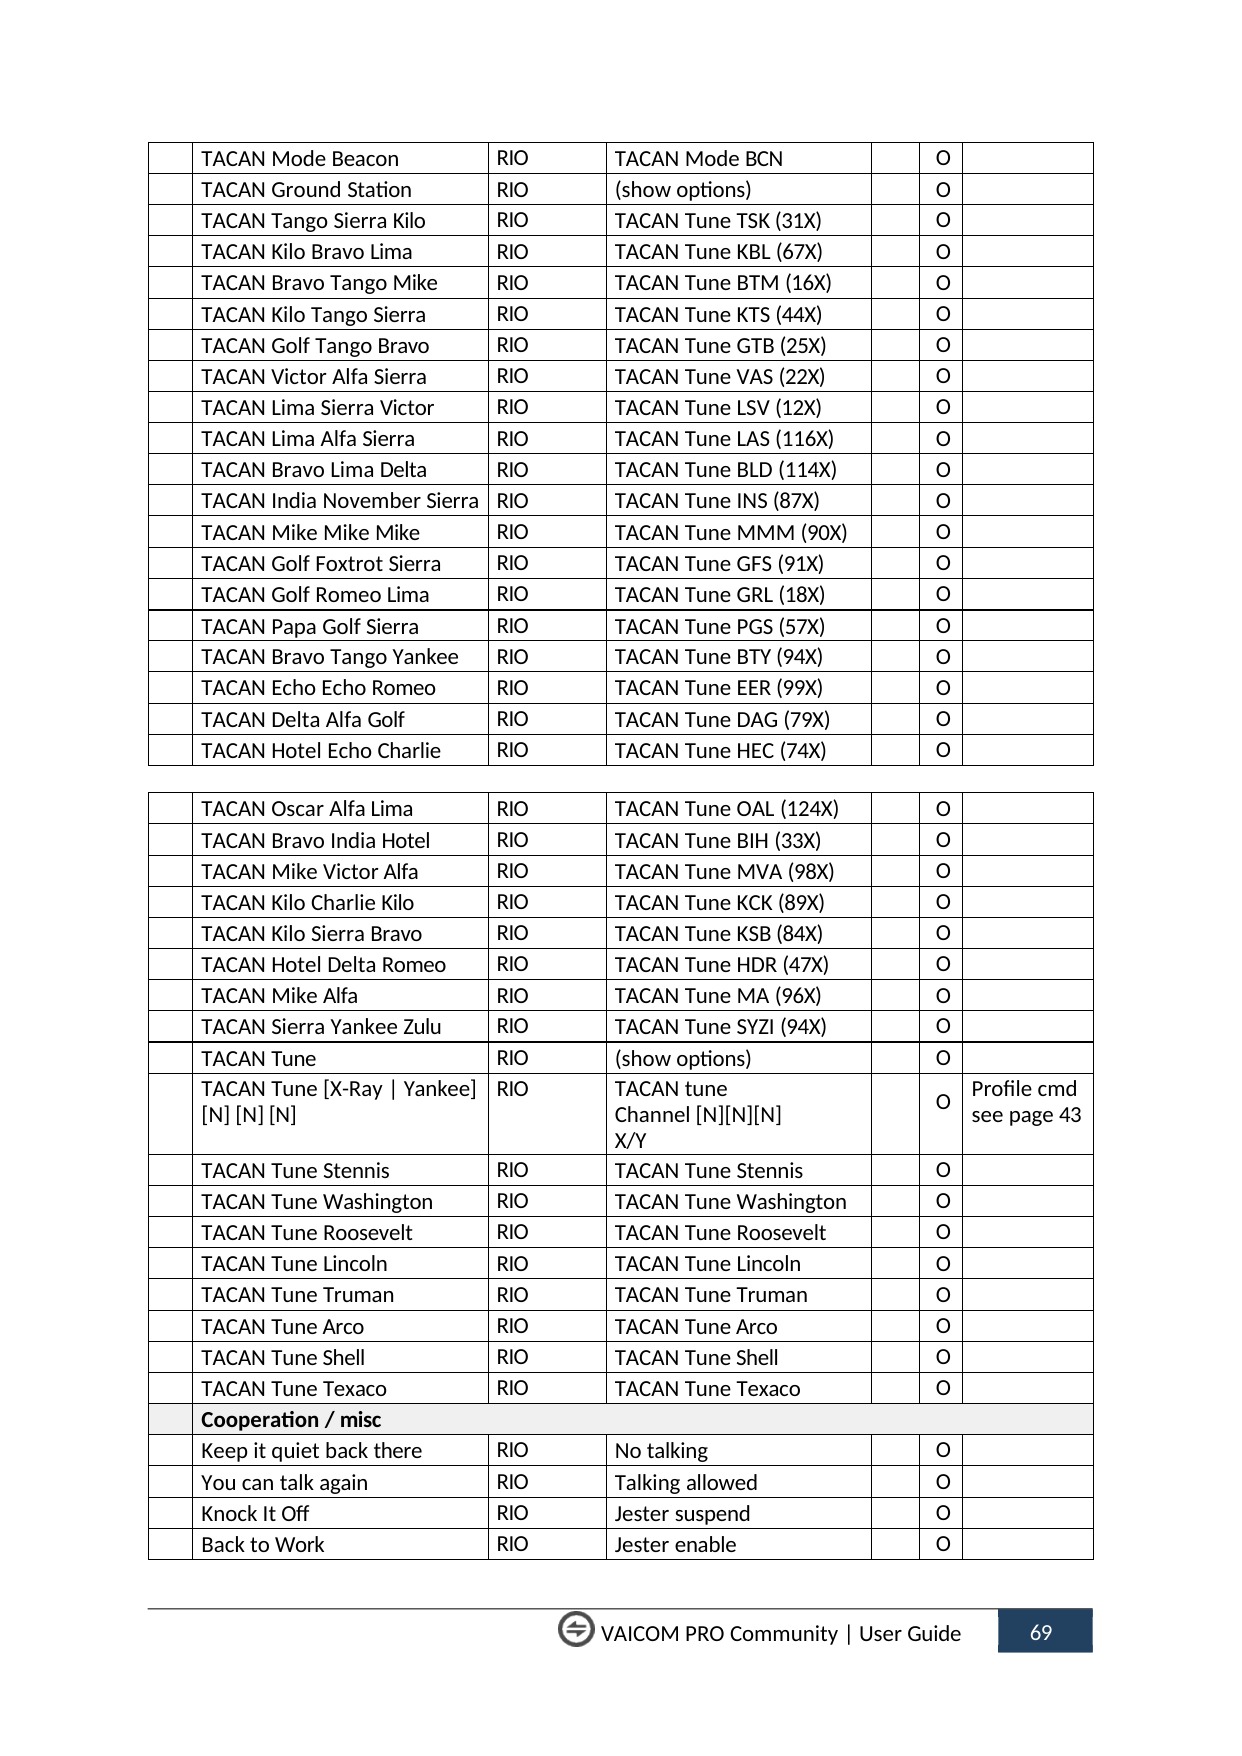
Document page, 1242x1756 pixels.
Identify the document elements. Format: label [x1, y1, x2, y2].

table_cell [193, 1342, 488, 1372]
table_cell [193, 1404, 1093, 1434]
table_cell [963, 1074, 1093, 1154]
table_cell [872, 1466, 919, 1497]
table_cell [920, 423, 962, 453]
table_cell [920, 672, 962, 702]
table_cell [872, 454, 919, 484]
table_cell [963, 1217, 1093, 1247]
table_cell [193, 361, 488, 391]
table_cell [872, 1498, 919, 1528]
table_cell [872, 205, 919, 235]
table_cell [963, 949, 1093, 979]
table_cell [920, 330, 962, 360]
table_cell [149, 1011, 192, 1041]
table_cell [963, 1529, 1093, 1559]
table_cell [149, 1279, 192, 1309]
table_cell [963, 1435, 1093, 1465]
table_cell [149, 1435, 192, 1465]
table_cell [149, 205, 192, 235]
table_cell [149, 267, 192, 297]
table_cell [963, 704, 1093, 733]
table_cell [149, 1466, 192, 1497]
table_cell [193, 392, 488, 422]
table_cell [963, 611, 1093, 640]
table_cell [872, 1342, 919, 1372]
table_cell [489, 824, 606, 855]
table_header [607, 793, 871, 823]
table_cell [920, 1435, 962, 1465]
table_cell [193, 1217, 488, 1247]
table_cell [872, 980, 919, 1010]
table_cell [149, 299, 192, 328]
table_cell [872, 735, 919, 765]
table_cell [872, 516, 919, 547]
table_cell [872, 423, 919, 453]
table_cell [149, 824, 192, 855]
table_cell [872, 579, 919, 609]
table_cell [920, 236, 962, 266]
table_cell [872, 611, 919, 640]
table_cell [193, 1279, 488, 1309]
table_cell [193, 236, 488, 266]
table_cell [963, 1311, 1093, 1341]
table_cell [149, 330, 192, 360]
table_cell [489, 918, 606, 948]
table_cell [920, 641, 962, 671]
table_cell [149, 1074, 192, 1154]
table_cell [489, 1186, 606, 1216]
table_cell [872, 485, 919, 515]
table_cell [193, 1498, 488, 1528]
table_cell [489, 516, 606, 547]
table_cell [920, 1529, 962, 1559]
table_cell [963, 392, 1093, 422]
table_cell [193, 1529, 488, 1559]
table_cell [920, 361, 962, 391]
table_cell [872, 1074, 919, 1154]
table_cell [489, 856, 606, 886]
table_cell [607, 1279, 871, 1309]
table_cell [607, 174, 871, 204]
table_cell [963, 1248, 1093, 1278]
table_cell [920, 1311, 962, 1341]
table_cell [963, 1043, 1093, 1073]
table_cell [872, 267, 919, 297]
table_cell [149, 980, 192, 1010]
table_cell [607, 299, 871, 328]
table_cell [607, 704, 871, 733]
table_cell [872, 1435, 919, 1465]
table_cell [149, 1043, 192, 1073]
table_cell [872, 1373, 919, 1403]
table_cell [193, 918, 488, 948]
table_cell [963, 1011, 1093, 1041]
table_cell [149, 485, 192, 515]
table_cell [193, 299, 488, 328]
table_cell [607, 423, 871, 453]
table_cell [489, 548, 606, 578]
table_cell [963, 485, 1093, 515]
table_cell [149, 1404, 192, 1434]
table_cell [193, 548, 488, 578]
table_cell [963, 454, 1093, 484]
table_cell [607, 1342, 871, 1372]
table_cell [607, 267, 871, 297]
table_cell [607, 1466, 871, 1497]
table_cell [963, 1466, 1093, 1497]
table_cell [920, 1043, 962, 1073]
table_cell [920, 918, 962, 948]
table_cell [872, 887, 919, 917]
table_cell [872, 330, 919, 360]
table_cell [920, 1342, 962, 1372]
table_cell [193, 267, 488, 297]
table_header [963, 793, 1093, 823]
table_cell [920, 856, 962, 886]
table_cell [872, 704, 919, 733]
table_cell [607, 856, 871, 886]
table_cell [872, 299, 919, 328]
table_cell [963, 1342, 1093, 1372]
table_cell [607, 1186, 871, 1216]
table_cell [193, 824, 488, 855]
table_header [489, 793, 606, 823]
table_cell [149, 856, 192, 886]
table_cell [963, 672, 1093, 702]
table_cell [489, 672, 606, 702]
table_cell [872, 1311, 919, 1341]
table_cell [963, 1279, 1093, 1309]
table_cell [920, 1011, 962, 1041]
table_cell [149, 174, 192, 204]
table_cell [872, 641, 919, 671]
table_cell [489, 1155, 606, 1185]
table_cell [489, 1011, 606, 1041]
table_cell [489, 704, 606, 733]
picture [558, 1611, 595, 1647]
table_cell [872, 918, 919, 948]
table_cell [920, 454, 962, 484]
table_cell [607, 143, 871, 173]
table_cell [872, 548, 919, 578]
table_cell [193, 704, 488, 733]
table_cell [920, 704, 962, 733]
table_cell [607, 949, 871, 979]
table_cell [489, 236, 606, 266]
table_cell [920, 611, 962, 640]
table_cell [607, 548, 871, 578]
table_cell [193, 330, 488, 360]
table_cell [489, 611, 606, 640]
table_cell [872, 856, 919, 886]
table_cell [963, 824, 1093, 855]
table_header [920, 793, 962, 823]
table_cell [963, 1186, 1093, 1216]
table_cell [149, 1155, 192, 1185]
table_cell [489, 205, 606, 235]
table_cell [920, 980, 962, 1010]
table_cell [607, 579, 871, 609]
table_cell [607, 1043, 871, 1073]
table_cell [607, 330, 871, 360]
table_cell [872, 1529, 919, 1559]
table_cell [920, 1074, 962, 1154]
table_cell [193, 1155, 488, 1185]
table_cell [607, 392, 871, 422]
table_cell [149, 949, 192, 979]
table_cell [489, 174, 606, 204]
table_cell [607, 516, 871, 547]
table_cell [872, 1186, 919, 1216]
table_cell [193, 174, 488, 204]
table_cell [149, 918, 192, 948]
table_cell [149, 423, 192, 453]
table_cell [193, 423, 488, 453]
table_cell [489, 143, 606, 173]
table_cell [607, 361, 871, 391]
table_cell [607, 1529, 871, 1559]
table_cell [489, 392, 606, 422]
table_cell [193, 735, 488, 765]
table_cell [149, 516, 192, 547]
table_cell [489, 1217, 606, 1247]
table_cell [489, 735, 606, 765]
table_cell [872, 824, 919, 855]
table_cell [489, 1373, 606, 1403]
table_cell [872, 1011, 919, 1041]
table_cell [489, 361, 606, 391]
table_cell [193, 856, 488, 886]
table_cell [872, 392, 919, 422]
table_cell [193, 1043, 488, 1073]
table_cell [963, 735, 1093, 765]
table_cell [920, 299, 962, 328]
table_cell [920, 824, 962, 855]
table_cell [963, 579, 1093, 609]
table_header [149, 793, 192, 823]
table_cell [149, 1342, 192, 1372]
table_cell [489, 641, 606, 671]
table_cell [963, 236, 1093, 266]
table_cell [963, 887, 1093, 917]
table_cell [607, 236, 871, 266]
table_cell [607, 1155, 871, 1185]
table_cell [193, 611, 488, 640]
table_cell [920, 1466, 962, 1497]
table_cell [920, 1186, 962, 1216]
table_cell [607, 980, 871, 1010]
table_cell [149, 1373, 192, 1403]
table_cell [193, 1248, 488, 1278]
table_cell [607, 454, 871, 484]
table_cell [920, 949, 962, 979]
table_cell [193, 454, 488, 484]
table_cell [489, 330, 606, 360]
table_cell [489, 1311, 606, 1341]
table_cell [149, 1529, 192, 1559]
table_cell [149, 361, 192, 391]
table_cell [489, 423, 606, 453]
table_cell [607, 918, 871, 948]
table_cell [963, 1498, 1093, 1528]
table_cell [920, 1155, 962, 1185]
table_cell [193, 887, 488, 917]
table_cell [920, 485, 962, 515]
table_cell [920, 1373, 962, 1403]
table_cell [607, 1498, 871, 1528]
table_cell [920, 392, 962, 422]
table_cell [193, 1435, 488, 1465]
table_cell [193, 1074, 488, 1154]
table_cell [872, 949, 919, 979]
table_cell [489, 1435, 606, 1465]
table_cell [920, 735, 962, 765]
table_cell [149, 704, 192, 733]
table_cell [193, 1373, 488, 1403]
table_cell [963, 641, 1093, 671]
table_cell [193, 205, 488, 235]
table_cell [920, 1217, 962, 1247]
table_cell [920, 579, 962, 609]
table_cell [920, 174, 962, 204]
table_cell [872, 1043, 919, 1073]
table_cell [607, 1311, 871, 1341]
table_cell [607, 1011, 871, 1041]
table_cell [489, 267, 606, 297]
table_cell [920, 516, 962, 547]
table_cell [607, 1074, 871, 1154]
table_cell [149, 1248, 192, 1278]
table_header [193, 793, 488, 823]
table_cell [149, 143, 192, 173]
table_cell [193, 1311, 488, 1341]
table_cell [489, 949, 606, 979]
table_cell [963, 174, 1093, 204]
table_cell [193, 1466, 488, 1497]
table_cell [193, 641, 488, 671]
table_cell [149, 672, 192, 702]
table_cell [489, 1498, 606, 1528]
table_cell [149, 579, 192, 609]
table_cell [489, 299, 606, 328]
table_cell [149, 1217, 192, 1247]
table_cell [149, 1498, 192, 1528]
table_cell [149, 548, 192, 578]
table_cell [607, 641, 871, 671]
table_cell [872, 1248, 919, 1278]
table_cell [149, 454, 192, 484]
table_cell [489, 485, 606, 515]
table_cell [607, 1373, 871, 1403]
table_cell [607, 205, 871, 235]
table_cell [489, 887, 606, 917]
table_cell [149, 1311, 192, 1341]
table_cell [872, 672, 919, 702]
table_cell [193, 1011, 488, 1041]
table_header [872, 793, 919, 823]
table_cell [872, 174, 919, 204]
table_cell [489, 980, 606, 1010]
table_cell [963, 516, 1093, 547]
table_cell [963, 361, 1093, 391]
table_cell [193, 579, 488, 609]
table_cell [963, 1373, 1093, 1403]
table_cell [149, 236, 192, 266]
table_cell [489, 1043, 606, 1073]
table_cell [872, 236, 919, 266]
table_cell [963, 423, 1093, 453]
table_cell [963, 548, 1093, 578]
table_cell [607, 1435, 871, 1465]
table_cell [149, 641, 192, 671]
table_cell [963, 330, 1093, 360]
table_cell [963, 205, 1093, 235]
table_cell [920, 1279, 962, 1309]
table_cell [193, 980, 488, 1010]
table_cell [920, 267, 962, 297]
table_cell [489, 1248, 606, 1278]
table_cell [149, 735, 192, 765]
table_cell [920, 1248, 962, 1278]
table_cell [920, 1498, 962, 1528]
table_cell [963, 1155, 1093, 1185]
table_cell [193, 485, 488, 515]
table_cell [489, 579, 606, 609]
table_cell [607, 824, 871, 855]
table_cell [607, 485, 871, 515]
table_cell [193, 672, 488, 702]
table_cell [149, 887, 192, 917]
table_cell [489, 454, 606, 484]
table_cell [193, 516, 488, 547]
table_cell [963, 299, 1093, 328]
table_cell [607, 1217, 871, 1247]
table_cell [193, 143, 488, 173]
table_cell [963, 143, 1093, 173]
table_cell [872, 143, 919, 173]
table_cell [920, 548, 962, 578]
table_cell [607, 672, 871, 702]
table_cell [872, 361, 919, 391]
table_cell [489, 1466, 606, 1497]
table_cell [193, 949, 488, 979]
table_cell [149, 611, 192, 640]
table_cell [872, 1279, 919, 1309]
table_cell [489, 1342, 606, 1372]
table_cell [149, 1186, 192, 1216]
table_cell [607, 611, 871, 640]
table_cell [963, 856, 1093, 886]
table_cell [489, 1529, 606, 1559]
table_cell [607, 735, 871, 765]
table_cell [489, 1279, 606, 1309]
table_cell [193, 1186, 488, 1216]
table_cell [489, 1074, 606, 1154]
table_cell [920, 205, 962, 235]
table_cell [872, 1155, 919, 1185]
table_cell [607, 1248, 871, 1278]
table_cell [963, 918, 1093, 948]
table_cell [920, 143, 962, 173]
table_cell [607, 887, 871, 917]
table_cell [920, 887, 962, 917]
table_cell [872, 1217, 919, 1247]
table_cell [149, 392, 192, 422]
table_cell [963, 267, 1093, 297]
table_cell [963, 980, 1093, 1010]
